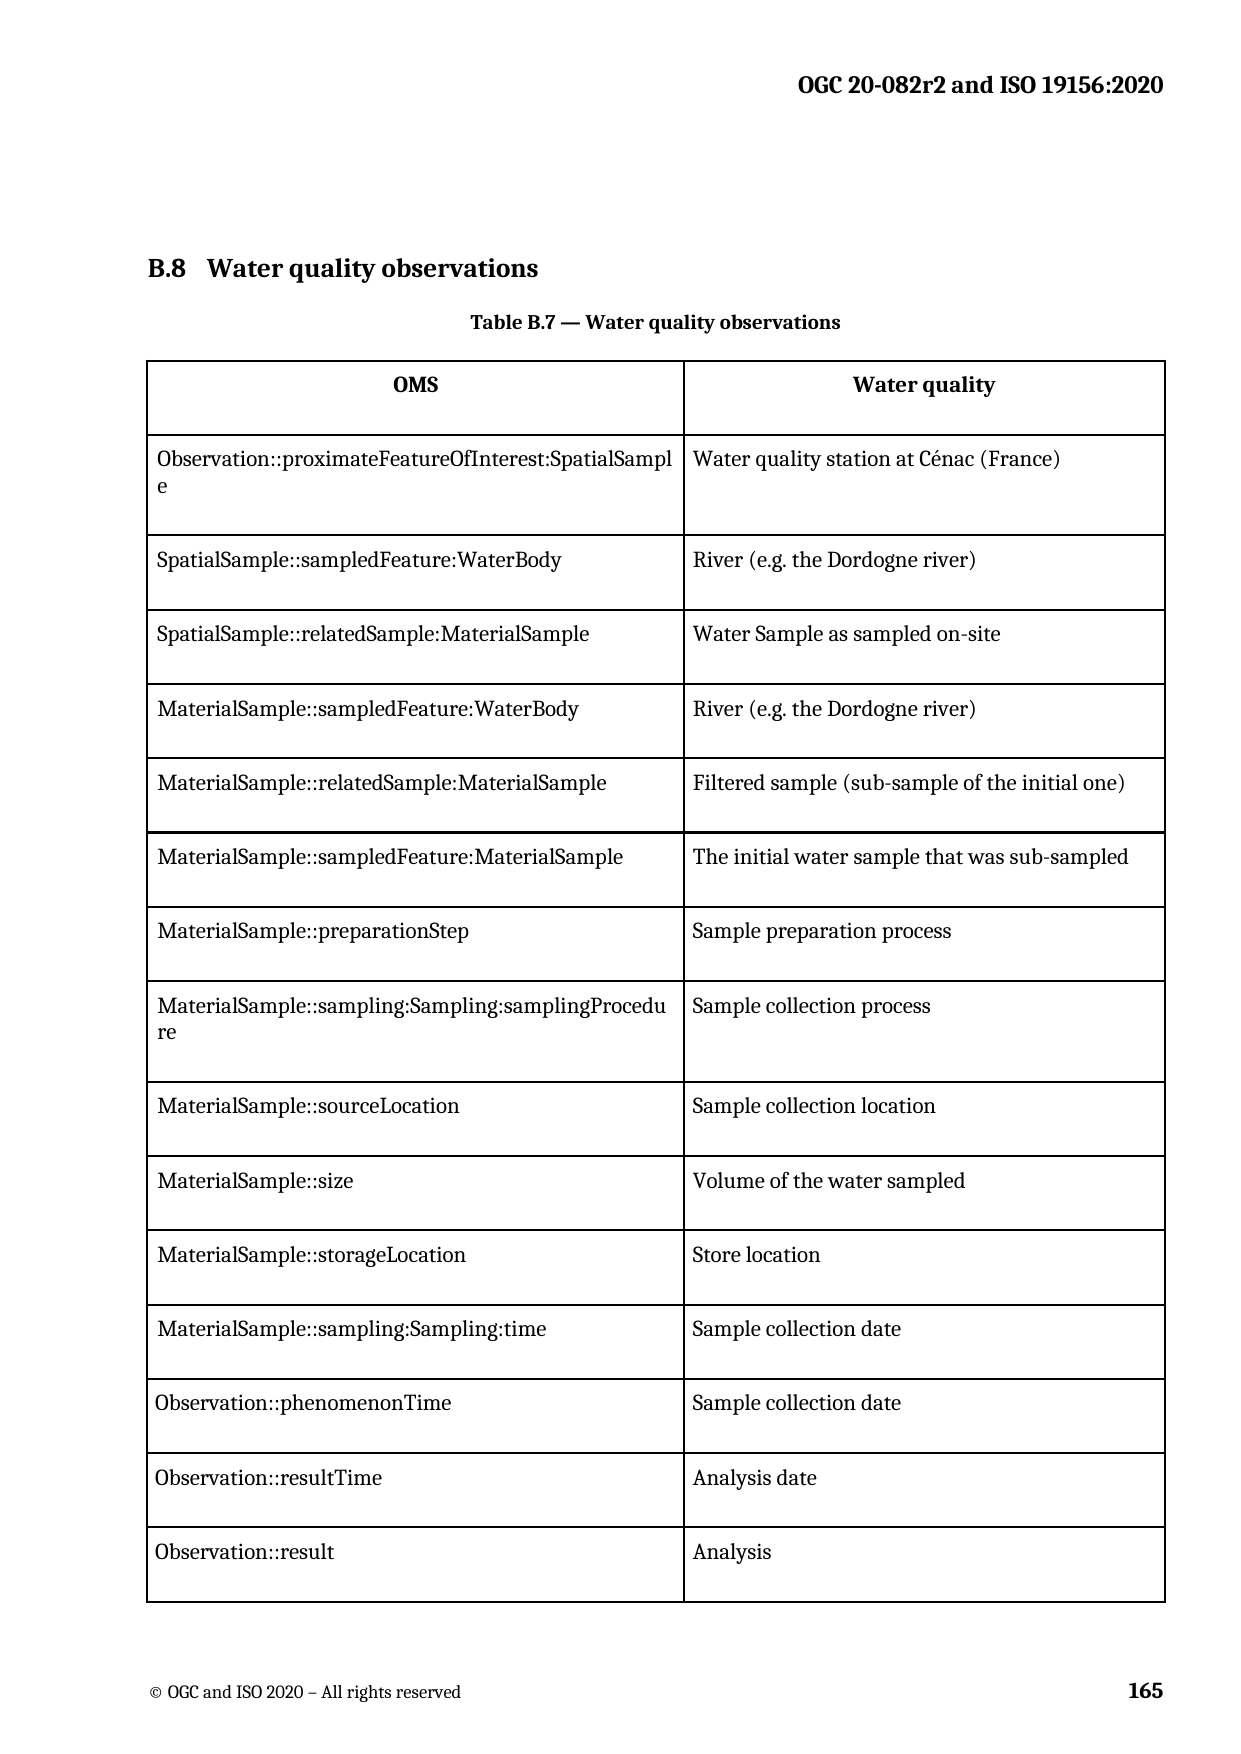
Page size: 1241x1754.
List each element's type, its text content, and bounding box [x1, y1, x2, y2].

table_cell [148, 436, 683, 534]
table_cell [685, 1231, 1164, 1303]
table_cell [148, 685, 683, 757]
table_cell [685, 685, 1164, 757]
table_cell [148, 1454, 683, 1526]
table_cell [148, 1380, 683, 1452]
text Table B.7 — Water quality observations [148, 309, 1163, 334]
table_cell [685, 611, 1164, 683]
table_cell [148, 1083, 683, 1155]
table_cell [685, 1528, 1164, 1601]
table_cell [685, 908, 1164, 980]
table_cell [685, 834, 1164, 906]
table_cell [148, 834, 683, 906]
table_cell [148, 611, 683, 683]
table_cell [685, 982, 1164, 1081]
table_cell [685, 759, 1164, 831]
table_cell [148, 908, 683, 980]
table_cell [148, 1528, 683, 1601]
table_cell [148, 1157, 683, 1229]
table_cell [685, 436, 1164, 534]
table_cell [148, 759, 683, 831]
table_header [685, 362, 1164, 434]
text Water quality observations [148, 253, 1163, 284]
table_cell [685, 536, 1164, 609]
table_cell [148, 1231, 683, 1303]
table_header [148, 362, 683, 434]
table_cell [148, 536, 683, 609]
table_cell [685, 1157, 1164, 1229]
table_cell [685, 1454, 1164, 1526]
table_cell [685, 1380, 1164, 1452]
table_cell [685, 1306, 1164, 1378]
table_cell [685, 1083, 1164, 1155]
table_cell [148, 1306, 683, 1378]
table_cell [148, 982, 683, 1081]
